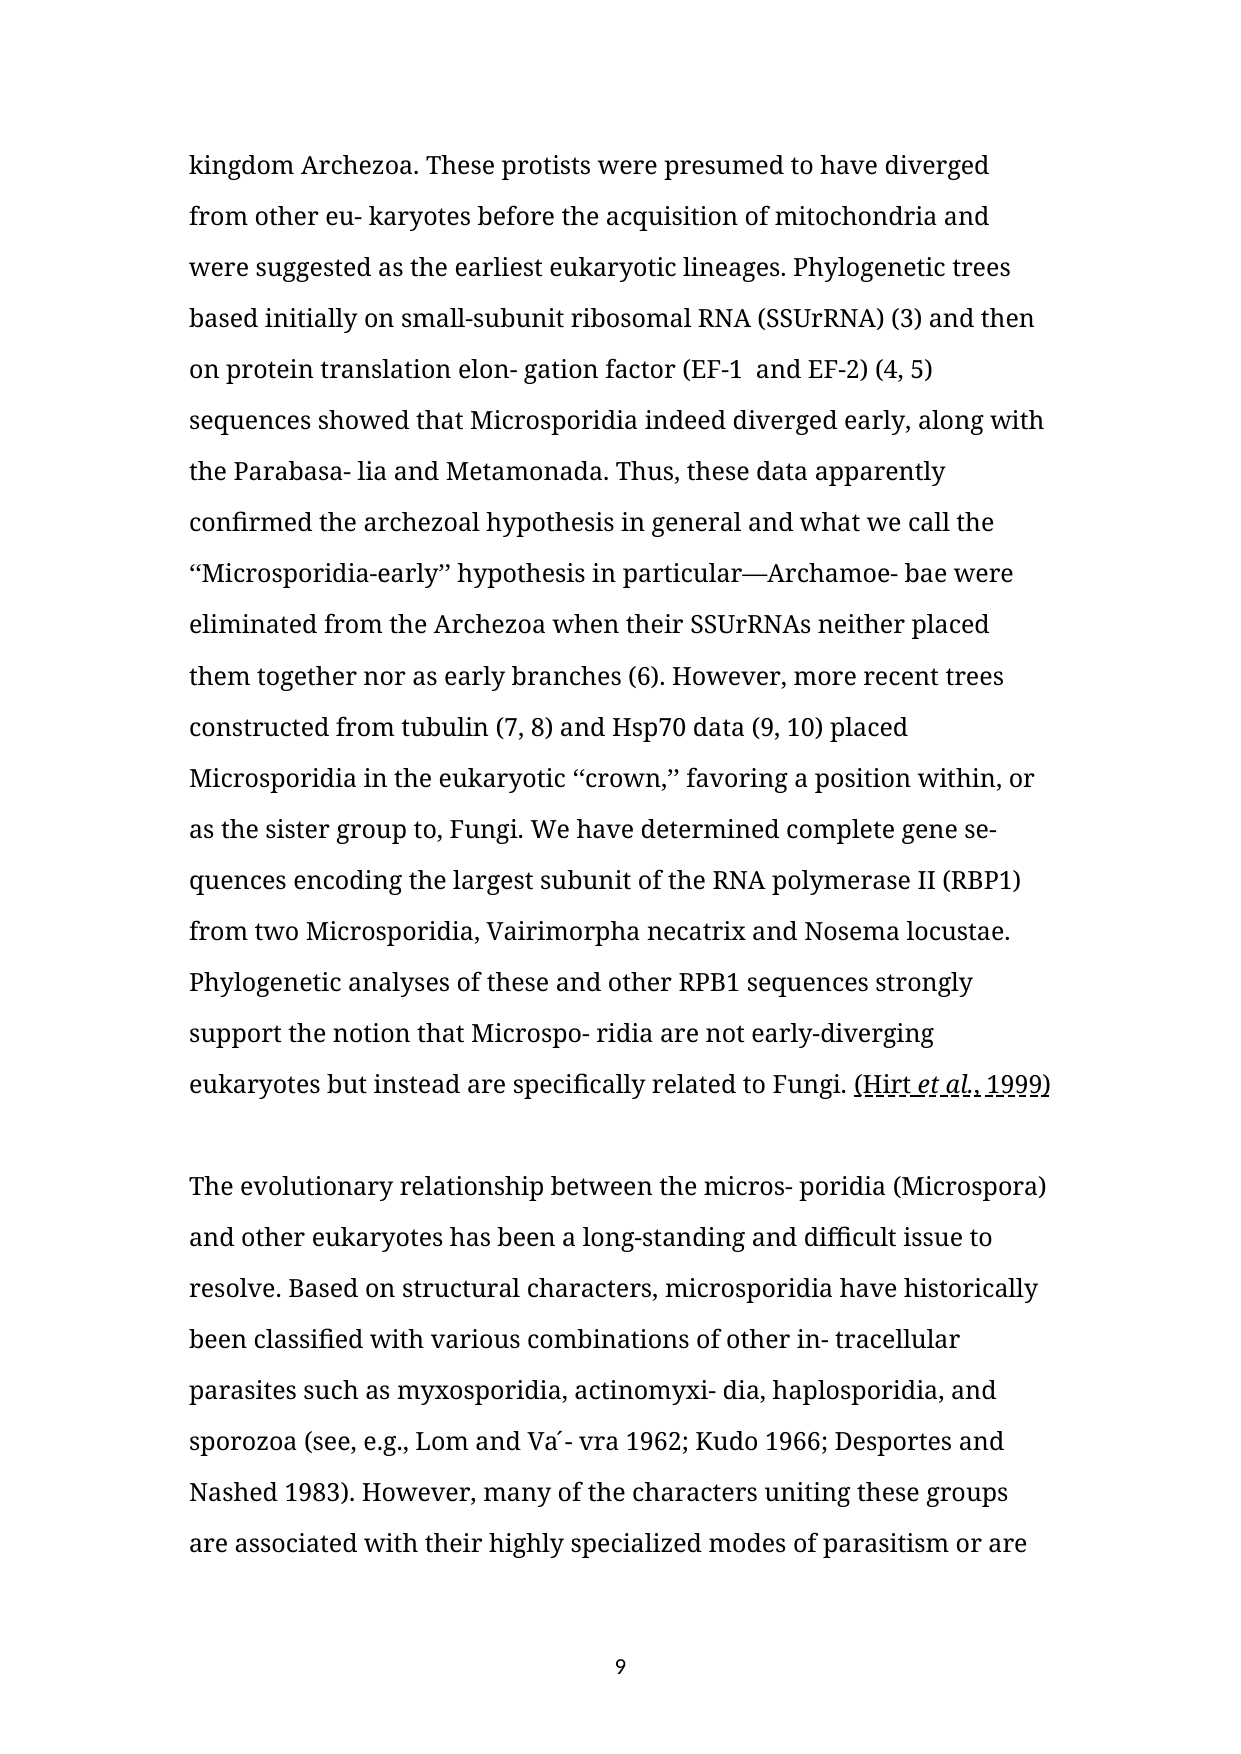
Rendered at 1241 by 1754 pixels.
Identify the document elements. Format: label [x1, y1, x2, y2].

text [189, 148, 1051, 1101]
text [189, 1168, 1051, 1560]
